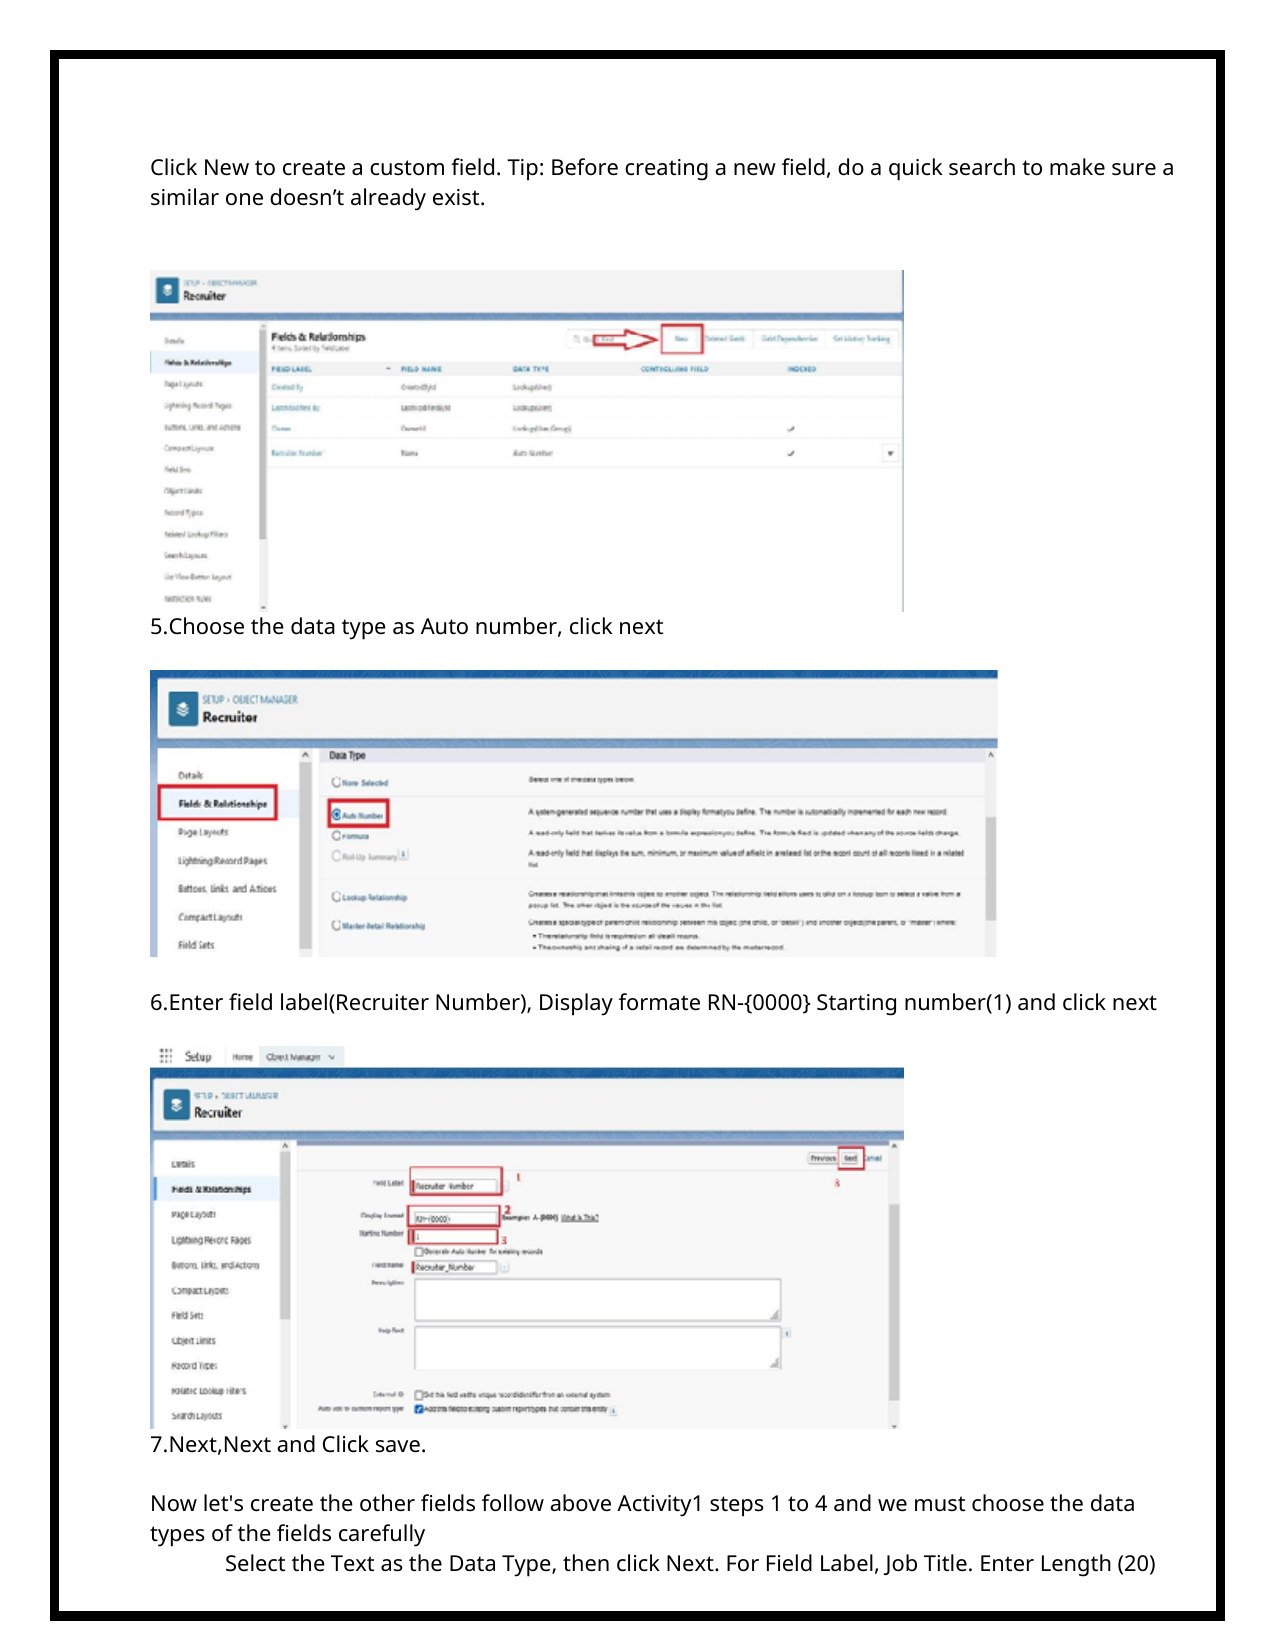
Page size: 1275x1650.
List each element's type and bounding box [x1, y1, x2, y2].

picture [150, 1046, 904, 1429]
picture [150, 670, 998, 957]
picture [150, 270, 904, 612]
text [150, 152, 1196, 1578]
